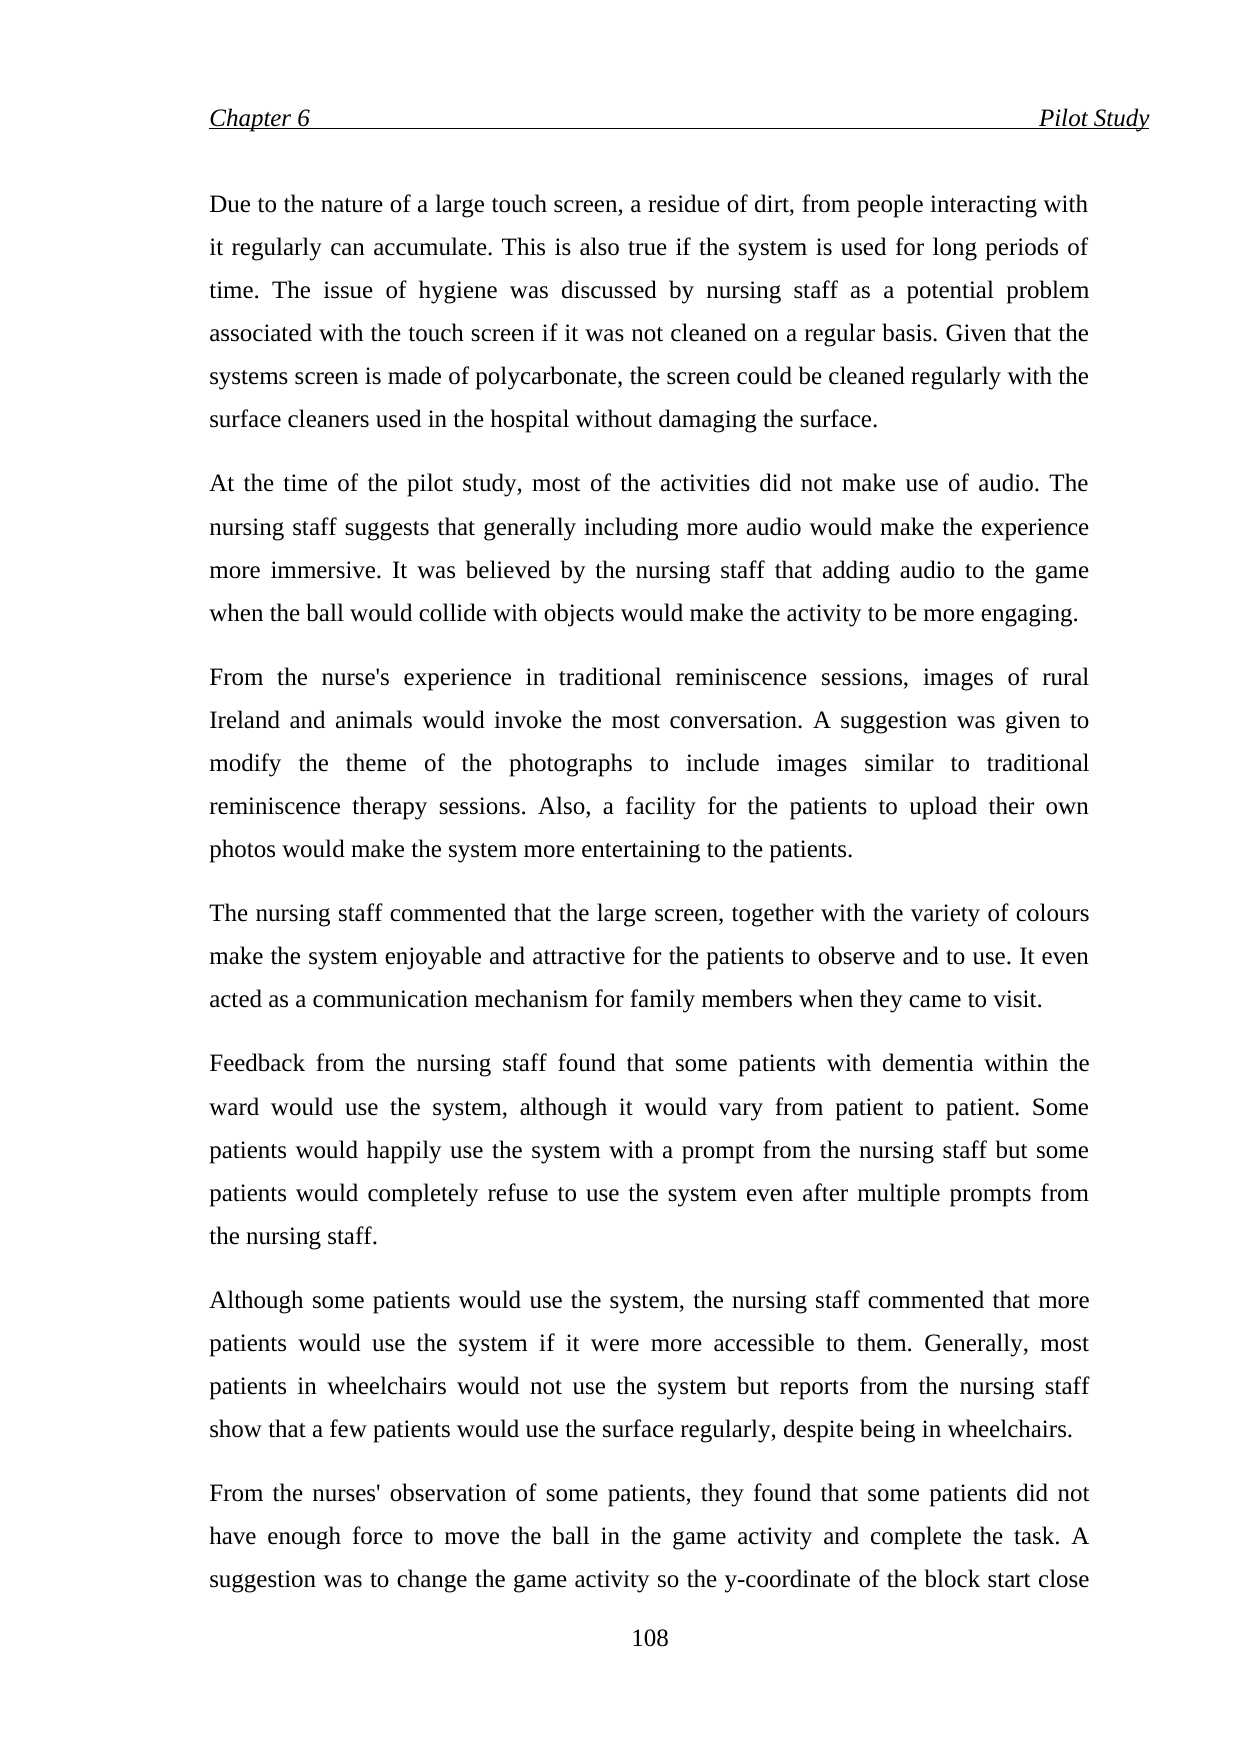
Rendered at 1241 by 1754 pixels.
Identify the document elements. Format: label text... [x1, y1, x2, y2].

text Although some patients would use the system, the nursing staff commented that more patients would use the system if it were more accessible to them. Generally, most patients in wheelchairs would not use the system but reports from the nursing staff show that a few patients would use the surface regularly, despite being in wheelchairs. [209, 1285, 1090, 1443]
text From the nurse's experience in traditional reminiscence sessions, images of rural Ireland and animals would invoke the most conversation. A suggestion was given to modify the theme of the photographs to include images similar to traditional reminiscence therapy sessions. Also, a facility for the patients to upload their own photos would make the system more entertaining to the patients. [209, 662, 1090, 863]
text The nursing staff commented that the large screen, together with the variety of colours make the system enjoyable and attractive for the patients to observe and to use. It even acted as a communication mechanism for family members when they came to visit. [209, 898, 1090, 1013]
text Due to the nature of a large touch screen, a residue of dirt, from people interacting with it regularly can accumulate. This is also true if the system is used for long periods of time. The issue of hygiene was discussed by nursing staff as a potential problem associated with the touch screen if it was not cleaned on a regular basis. Given that the systems screen is made of polycarbonate, the screen could be cleaned regularly with the surface cleaners used in the hospital without damaging the surface. [209, 189, 1090, 433]
text Feedback from the nursing staff found that some patients with dementia within the ward would use the system, although it would vary from patient to patient. Some patients would happily use the system with a prompt from the nursing staff but some patients would completely refuse to use the system even after multiple prompts from the nursing staff. [209, 1048, 1090, 1250]
text At the time of the pilot study, most of the activities did not make use of audio. The nursing staff suggests that generally including more audio would make the experience more immersive. It was believed by the nursing staff that adding audio to the game when the ball would collide with objects would make the activity to be more engaging. [209, 468, 1090, 627]
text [209, 1478, 1090, 1593]
